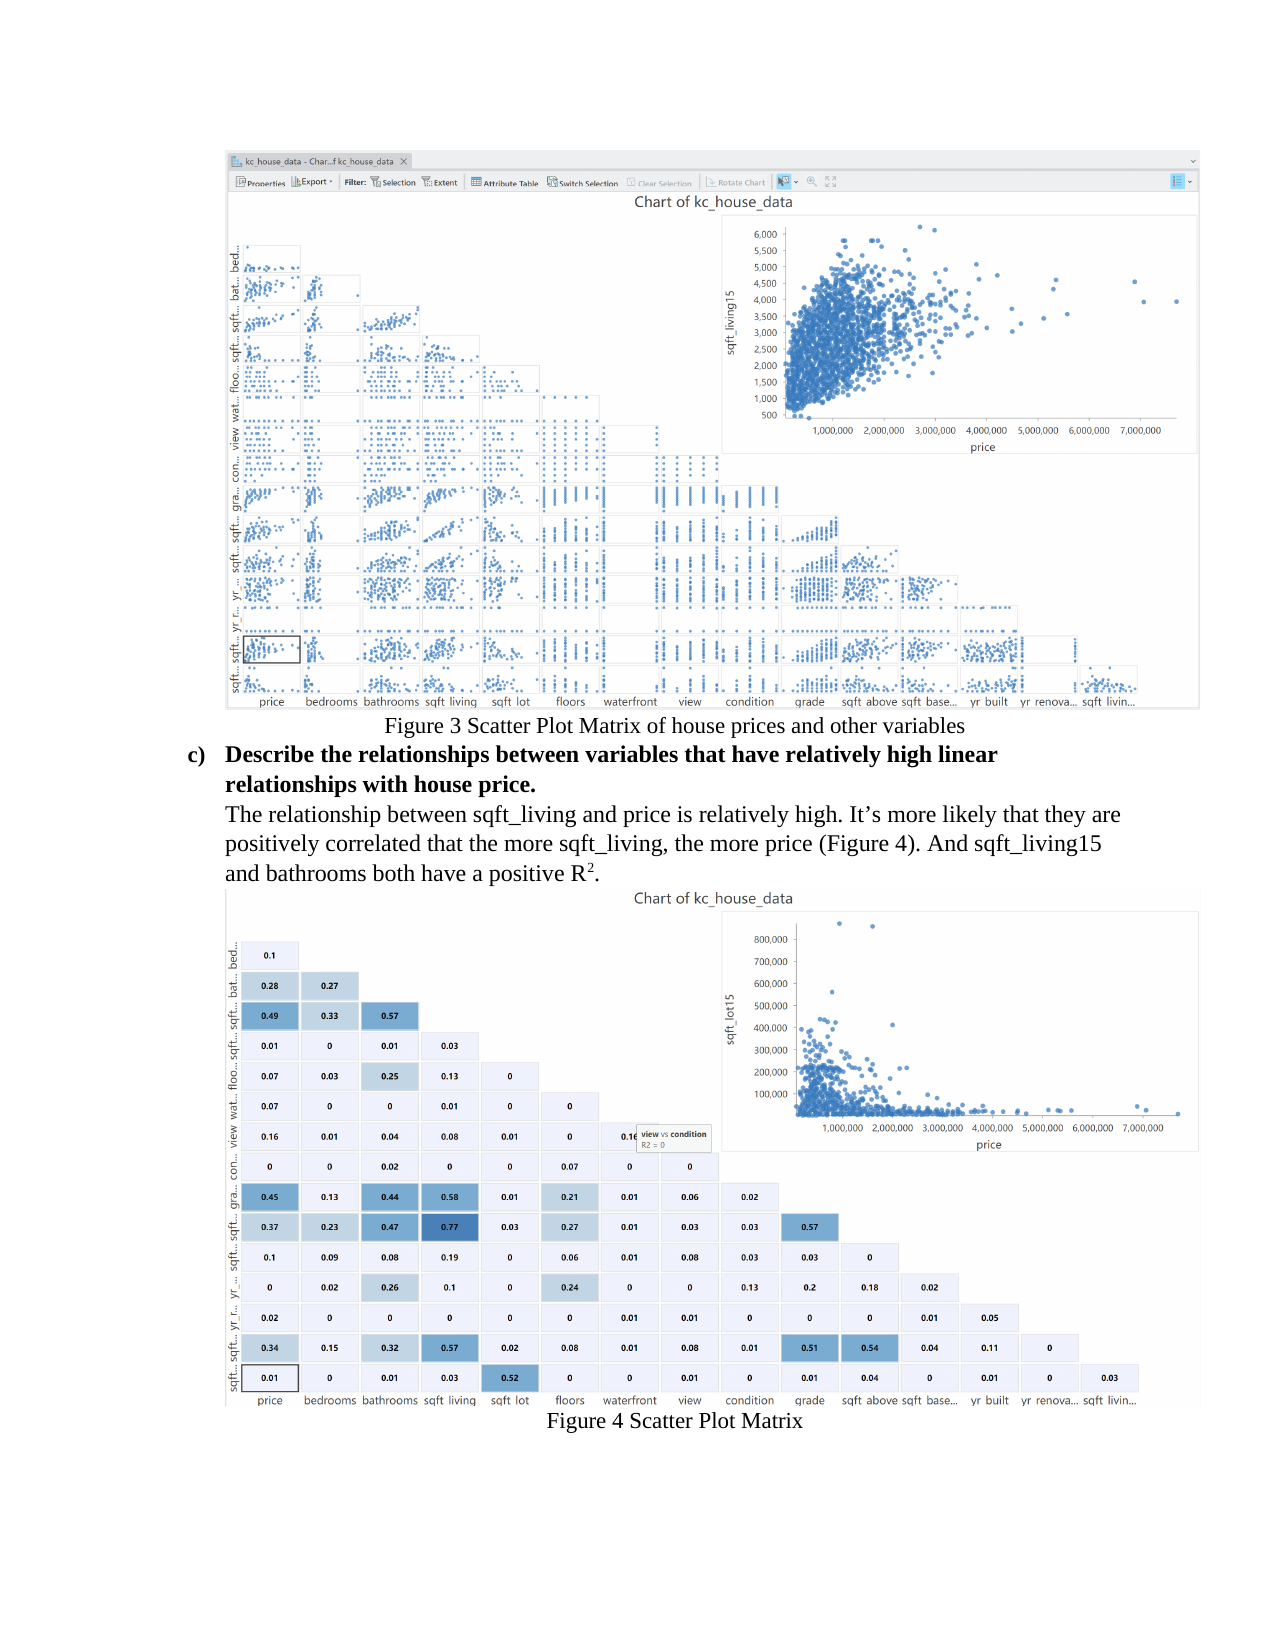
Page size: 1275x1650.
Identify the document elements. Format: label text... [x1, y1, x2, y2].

picture [225, 889, 1200, 1406]
list Figure 4 Scatter Plot Matrix [225, 1407, 1125, 1434]
picture [225, 150, 1200, 710]
list Describe the relationships between variables that have relatively high linear relationships with house price. [187, 740, 1125, 797]
list Figure 3 Scatter Plot Matrix of house prices and other variables [225, 712, 1125, 738]
list The relationship between sqft_living and price is relatively high. It’s more likely that they are positively correlated that the more sqft_living, the more price (Figure 4). And sqft_living15 and bathrooms both have a positive R2. [225, 800, 1125, 887]
